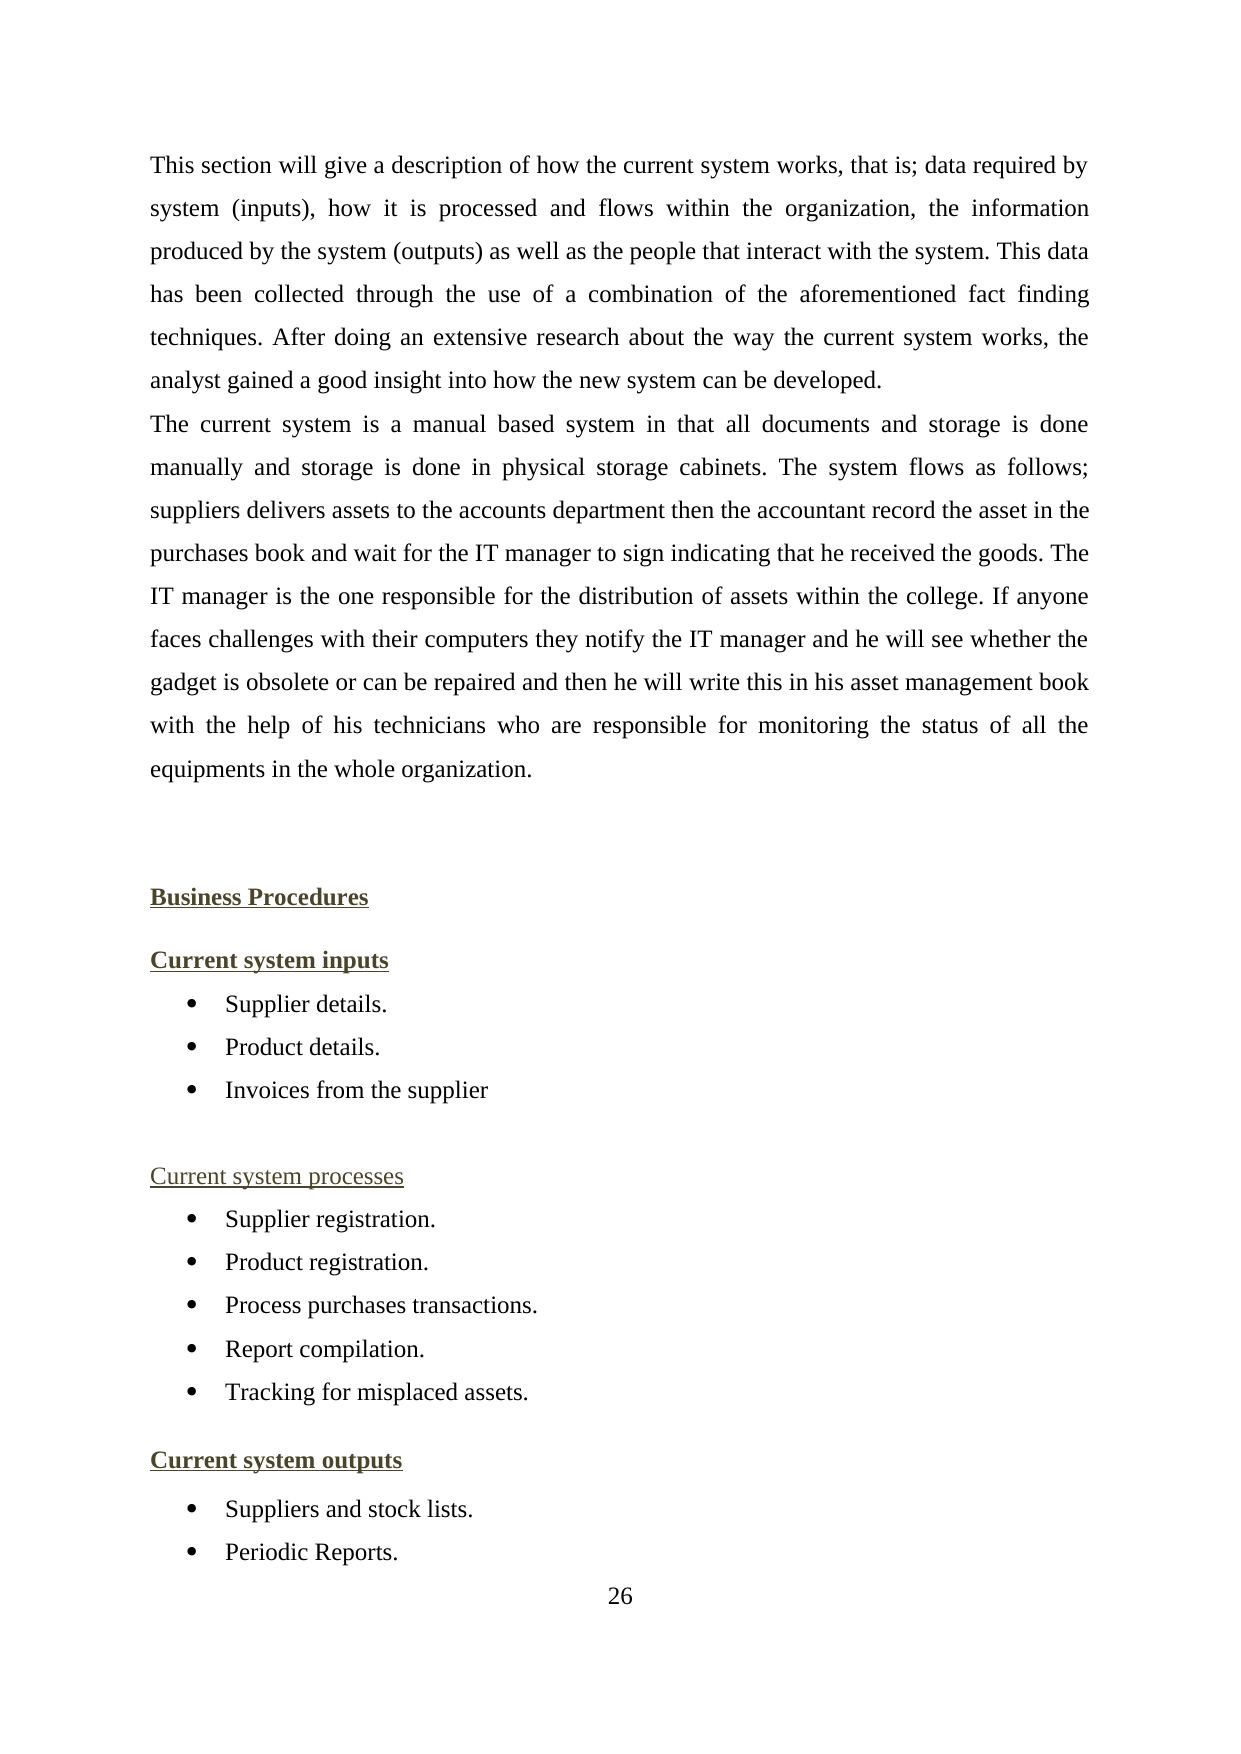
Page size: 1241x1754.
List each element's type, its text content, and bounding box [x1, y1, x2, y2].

list Process purchases transactions. [187, 1291, 1090, 1319]
list Invoices from the supplier [187, 1075, 1090, 1104]
list Product details. [187, 1032, 1090, 1061]
list Tracking for misplaced assets. [187, 1377, 1090, 1406]
text The current system is a manual based system in that all documents and storage is done manually and storage is done in physical storage cabinets. The system flows as follows; suppliers delivers assets to the accounts department then the accountant record the asset in the purchases book and wait for the IT manager to sign indicating that he received the goods. The IT manager is the one responsible for the distribution of assets within the college. If anyone faces challenges with their computers they notify the IT manager and he will see whether the gadget is obsolete or can be repaired and then he will write this in his asset management book with the help of his technicians who are responsible for monitoring the status of all the equipments in the whole organization. [150, 409, 1090, 782]
subtitle Current system inputs [150, 946, 1090, 974]
list Suppliers and stock lists. [187, 1494, 1090, 1523]
list Report compilation. [187, 1334, 1090, 1362]
subtitle Current system outputs [150, 1445, 1090, 1474]
list Product registration. [187, 1247, 1090, 1276]
list Supplier details. [187, 989, 1090, 1017]
subtitle Business Procedures [150, 882, 1090, 910]
text Current system processes [150, 1161, 1090, 1190]
list Periodic Reports. [187, 1537, 1090, 1566]
list Supplier registration. [187, 1204, 1090, 1233]
text This section will give a description of how the current system works, that is; data required by system (inputs), how it is processed and flows within the organization, the information produced by the system (outputs) as well as the people that interact with the system. This data has been collected through the use of a combination of the aforementioned fact finding techniques. After doing an extensive research about the way the current system works, the analyst gained a good insight into how the new system can be developed. [150, 150, 1090, 394]
